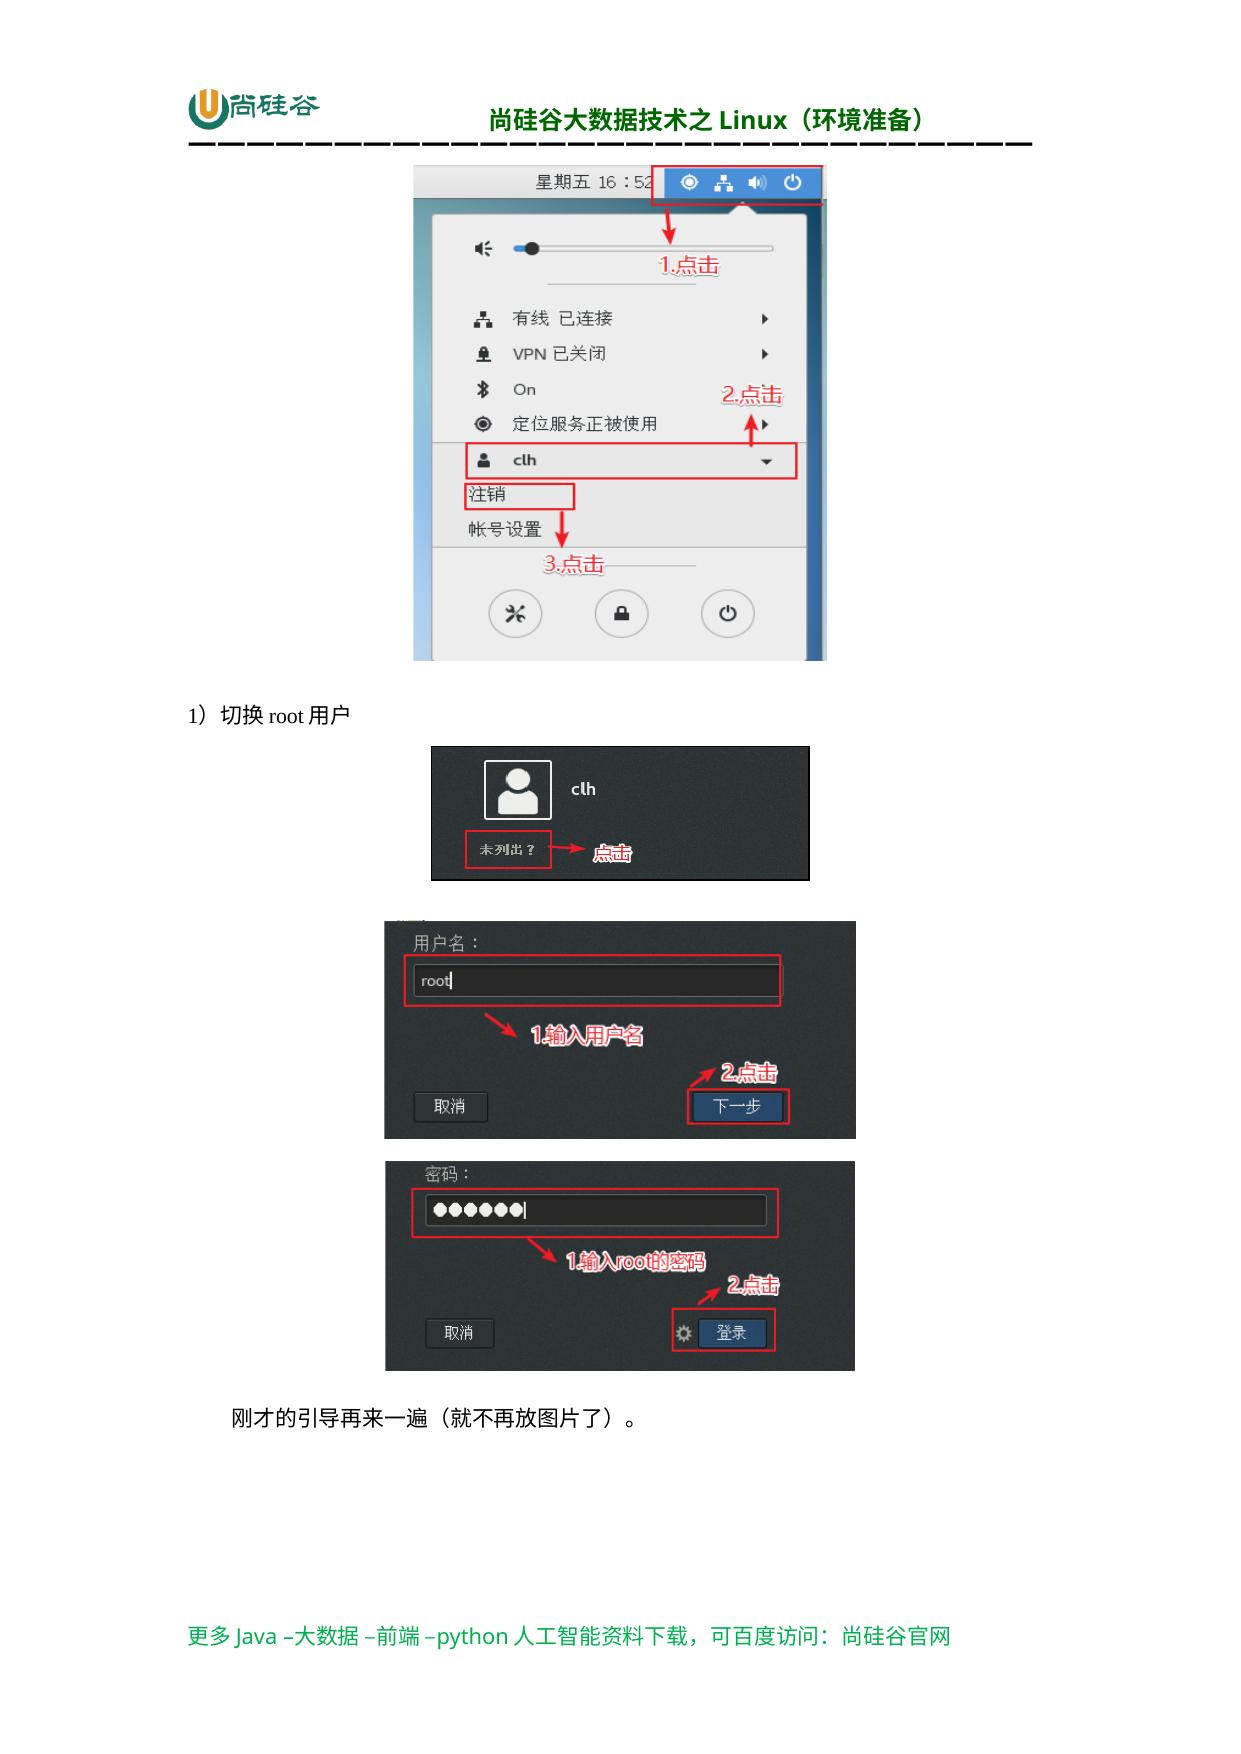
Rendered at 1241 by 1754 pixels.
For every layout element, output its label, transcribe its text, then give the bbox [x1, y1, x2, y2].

picture [384, 920, 856, 1139]
text 1）切换root用户 [187, 697, 1053, 730]
picture [413, 164, 827, 661]
text 刚才的引导再来一遍（就不再放图片了）。 [187, 1401, 1053, 1433]
picture [385, 1161, 855, 1371]
picture [187, 88, 320, 130]
picture [432, 747, 808, 879]
